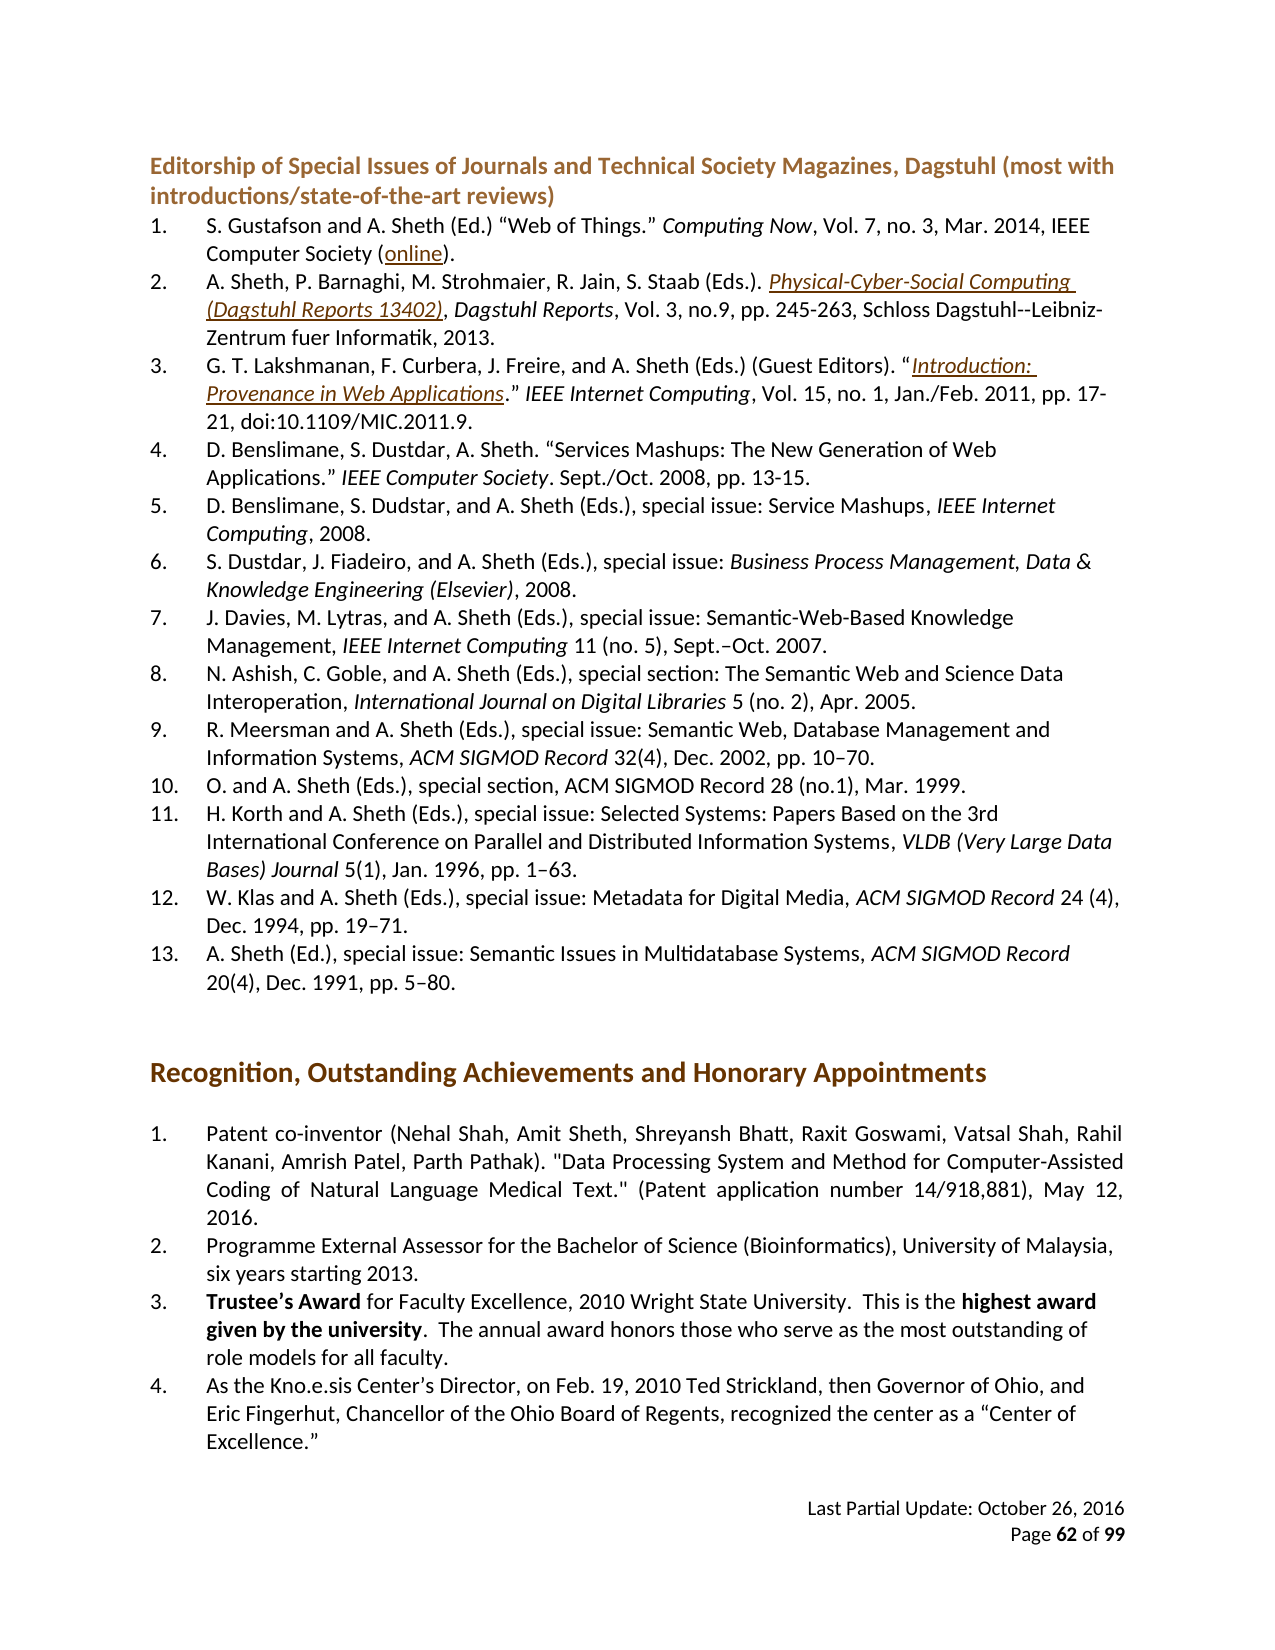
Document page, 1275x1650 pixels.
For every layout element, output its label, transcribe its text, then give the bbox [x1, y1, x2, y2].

list N. Ashish, C. Goble, and A. Sheth (Eds.), special section: The Semantic Web and Science Data Interoperation, International Journal on Digital Libraries 5 (no. 2), Apr. 2005. [150, 659, 1125, 715]
subtitle Recognition, Outstanding Achievements and Honorary Appointments [150, 1054, 1125, 1090]
list O. and A. Sheth (Eds.), special section, ACM SIGMOD Record 28 (no.1), Mar. 1999. [150, 771, 1125, 799]
list J. Davies, M. Lytras, and A. Sheth (Eds.), special issue: Semantic-Web-Based Knowledge Management, IEEE Internet Computing 11 (no. 5), Sept.–Oct. 2007. [150, 603, 1125, 659]
subtitle Editorship of Special Issues of Journals and Technical Society Magazines, Dagstuhl (most with introductions/state-of-the-art reviews) [150, 150, 1125, 211]
list S. Gustafson and A. Sheth (Ed.) “Web of Things.” Computing Now, Vol. 7, no. 3, Mar. 2014, IEEE Computer Society (online). [150, 211, 1125, 267]
list A. Sheth (Ed.), special issue: Semantic Issues in Multidatabase Systems, ACM SIGMOD Record 20(4), Dec. 1991, pp. 5–80. [150, 939, 1125, 996]
list S. Dustdar, J. Fiadeiro, and A. Sheth (Eds.), special issue: Business Process Management, Data & Knowledge Engineering (Elsevier), 2008. [150, 547, 1125, 603]
list G. T. Lakshmanan, F. Curbera, J. Freire, and A. Sheth (Eds.) (Guest Editors). “Introduction: Provenance in Web Applications.” IEEE Internet Computing, Vol. 15, no. 1, Jan./Feb. 2011, pp. 17-21, doi:10.1109/MIC.2011.9. [150, 351, 1125, 435]
list R. Meersman and A. Sheth (Eds.), special issue: Semantic Web, Database Management and Information Systems, ACM SIGMOD Record 32(4), Dec. 2002, pp. 10–70. [150, 715, 1125, 771]
list Patent co-inventor (Nehal Shah, Amit Sheth, Shreyansh Bhatt, Raxit Goswami, Vatsal Shah, Rahil Kanani, Amrish Patel, Parth Pathak). "Data Processing System and Method for Computer-Assisted Coding of Natural Language Medical Text." (Patent application number 14/918,881), May 12, 2016. [150, 1119, 1125, 1231]
list Programme External Assessor for the Bachelor of Science (Bioinformatics), University of Malaysia, six years starting 2013. [150, 1231, 1125, 1287]
list A. Sheth, P. Barnaghi, M. Strohmaier, R. Jain, S. Staab (Eds.). Physical-Cyber-Social Computing (Dagstuhl Reports 13402), Dagstuhl Reports, Vol. 3, no.9, pp. 245-263, Schloss Dagstuhl--Leibniz-Zentrum fuer Informatik, 2013. [150, 267, 1125, 351]
list D. Benslimane, S. Dudstar, and A. Sheth (Eds.), special issue: Service Mashups, IEEE Internet Computing, 2008. [150, 491, 1125, 547]
list W. Klas and A. Sheth (Eds.), special issue: Metadata for Digital Media, ACM SIGMOD Record 24 (4), Dec. 1994, pp. 19–71. [150, 883, 1125, 939]
list D. Benslimane, S. Dustdar, A. Sheth. “Services Mashups: The New Generation of Web Applications.” IEEE Computer Society. Sept./Oct. 2008, pp. 13-15. [150, 435, 1125, 491]
list As the Kno.e.sis Center’s Director, on Feb. 19, 2010 Ted Strickland, then Governor of Ohio, and Eric Fingerhut, Chancellor of the Ohio Board of Regents, recognized the center as a “Center of Excellence.” [150, 1371, 1125, 1455]
list H. Korth and A. Sheth (Eds.), special issue: Selected Systems: Papers Based on the 3rd International Conference on Parallel and Distributed Information Systems, VLDB (Very Large Data Bases) Journal 5(1), Jan. 1996, pp. 1–63. [150, 799, 1125, 883]
list Trustee’s Award for Faculty Excellence, 2010 Wright State University. This is the highest award given by the university. The annual award honors those who serve as the most outstanding of role models for all faculty. [150, 1287, 1125, 1371]
